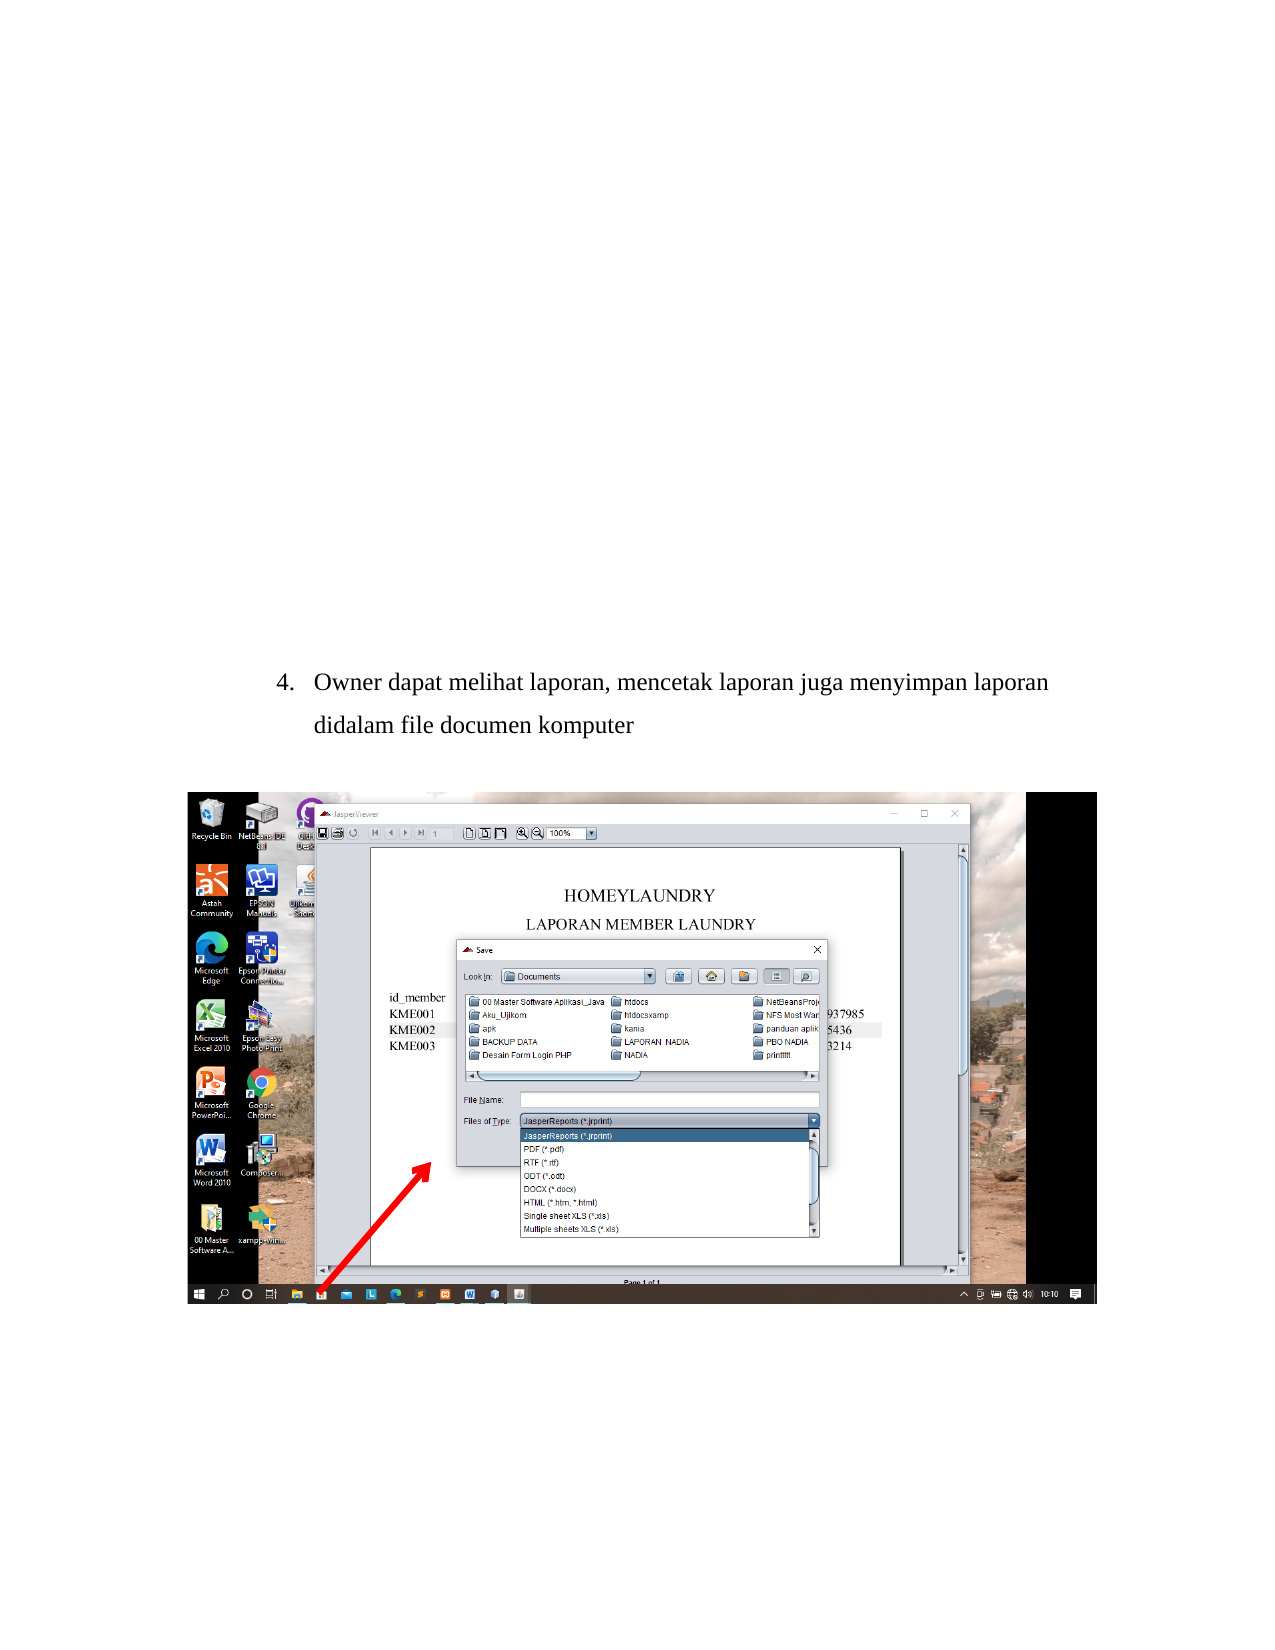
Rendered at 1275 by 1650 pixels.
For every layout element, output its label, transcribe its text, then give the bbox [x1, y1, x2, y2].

picture [187, 792, 1097, 1304]
list Owner dapat melihat laporan, mencetak laporan juga menyimpan laporan didalam file documen komputer [276, 667, 1125, 739]
